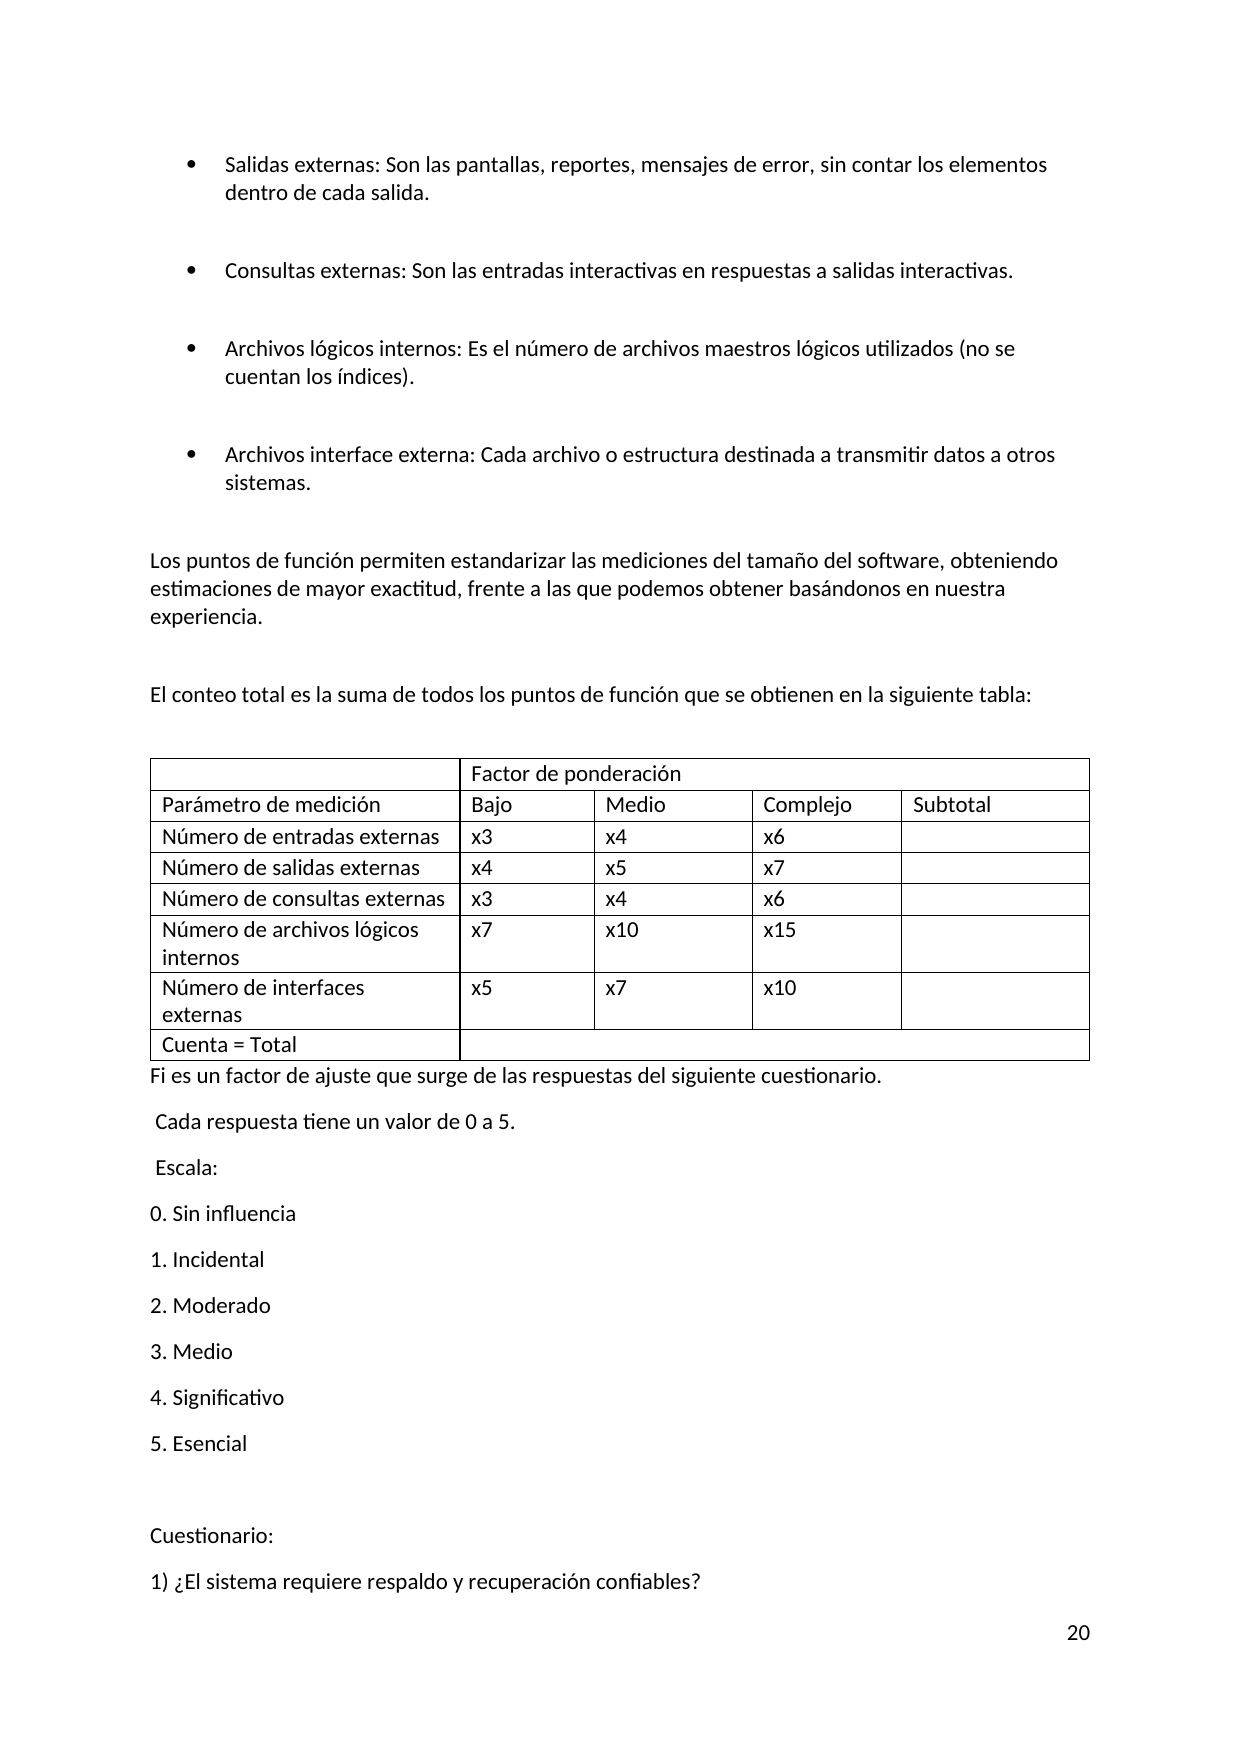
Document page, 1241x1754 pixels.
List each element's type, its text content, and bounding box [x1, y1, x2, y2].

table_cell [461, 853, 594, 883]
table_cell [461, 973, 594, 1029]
text El conteo total es la suma de todos los puntos de función que se obtienen en la siguiente tabla: [150, 680, 1090, 708]
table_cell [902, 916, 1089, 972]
table_cell x4 [595, 822, 752, 852]
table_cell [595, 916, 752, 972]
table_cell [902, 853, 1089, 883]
text 1. Incidental [150, 1245, 1090, 1273]
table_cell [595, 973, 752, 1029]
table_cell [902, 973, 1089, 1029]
text Los puntos de función permiten estandarizar las mediciones del tamaño del software, obteniendo estimaciones de mayor exactitud, frente a las que podemos obtener basándonos en nuestra experiencia. [150, 546, 1090, 630]
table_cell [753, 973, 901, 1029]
text 3. Medio [150, 1337, 1090, 1365]
table_header [151, 759, 459, 789]
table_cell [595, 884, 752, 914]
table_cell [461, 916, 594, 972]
text Cuestionario: [150, 1521, 1090, 1549]
table_cell Número de salidas externas [151, 853, 459, 883]
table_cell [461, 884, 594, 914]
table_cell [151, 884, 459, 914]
text 0. Sin influencia [150, 1199, 1090, 1227]
table_cell Subtotal [902, 791, 1089, 821]
table_cell x6 [753, 822, 901, 852]
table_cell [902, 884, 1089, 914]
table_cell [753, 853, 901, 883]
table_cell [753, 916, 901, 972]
table_cell [902, 822, 1089, 852]
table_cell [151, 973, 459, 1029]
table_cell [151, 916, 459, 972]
table_cell Bajo [461, 791, 594, 821]
text 1) ¿El sistema requiere respaldo y recuperación confiables? [150, 1567, 1090, 1595]
text 5. Esencial [150, 1429, 1090, 1457]
text Fi es un factor de ajuste que surge de las respuestas del siguiente cuestionario. [150, 1061, 1090, 1089]
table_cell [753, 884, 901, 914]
table_cell Número de entradas externas [151, 822, 459, 852]
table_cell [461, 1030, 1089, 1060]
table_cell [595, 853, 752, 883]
text Escala: [150, 1153, 1090, 1181]
list Salidas externas: Son las pantallas, reportes, mensajes de error, sin contar los elementos dentro de cada salida. [187, 150, 1090, 206]
text 2. Moderado [150, 1291, 1090, 1319]
text 4. Significativo [150, 1383, 1090, 1411]
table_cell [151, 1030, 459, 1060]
text Cada respuesta tiene un valor de 0 a 5. [150, 1107, 1090, 1135]
list Archivos lógicos internos: Es el número de archivos maestros lógicos utilizados (no se cuentan los índices). [187, 334, 1090, 390]
table_cell x3 [461, 822, 594, 852]
table_cell Complejo [753, 791, 901, 821]
table_cell Parámetro de medición [151, 791, 459, 821]
table_cell Medio [595, 791, 752, 821]
list Archivos interface externa: Cada archivo o estructura destinada a transmitir datos a otros sistemas. [187, 440, 1090, 496]
list Consultas externas: Son las entradas interactivas en respuestas a salidas interactivas. [187, 256, 1090, 284]
table_header Factor de ponderación [461, 759, 1089, 789]
